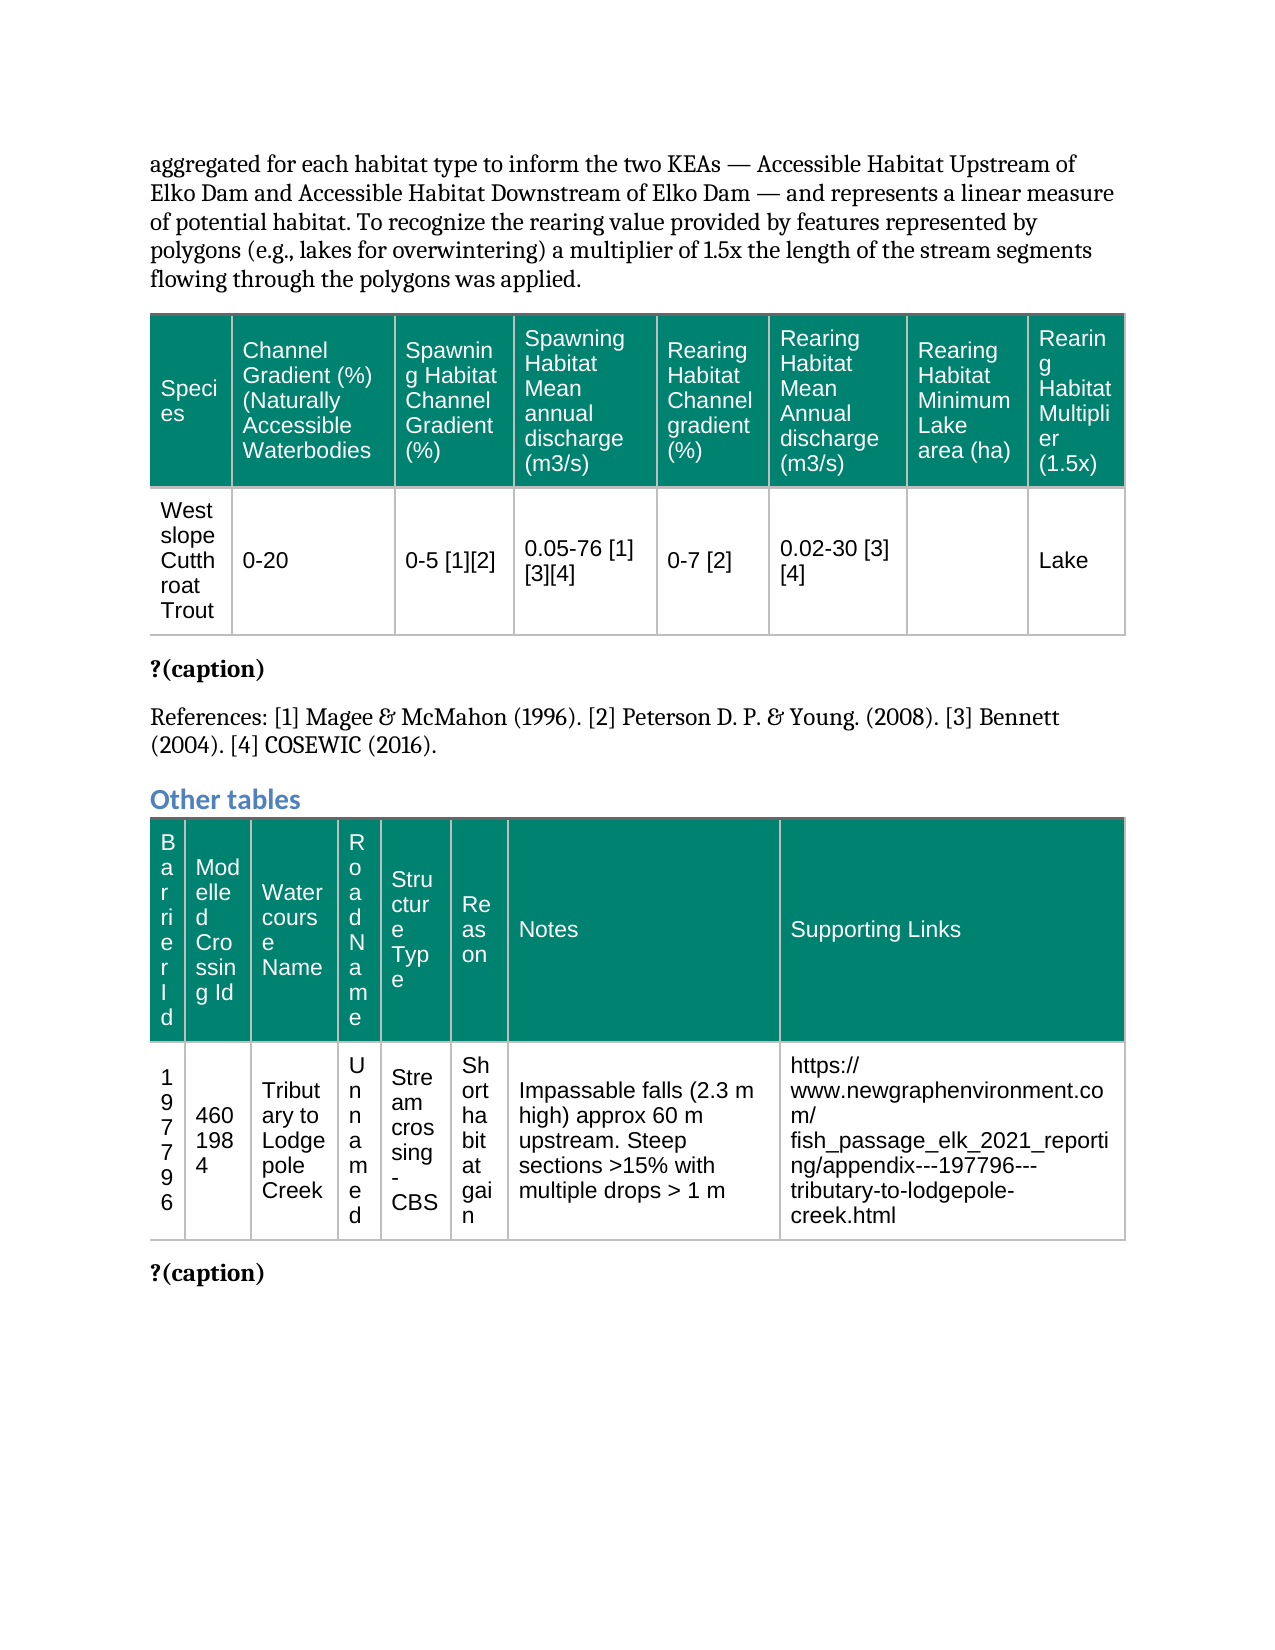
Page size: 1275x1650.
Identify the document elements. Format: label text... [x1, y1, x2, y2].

table_header Rearing Habitat Channel gradient (%) [658, 316, 768, 486]
table_cell Lake [1029, 489, 1124, 634]
table_cell 0.05-76 [1][3][4] [515, 489, 656, 634]
table_header Watercourse Name [252, 820, 337, 1041]
table_cell 0-20 [233, 489, 394, 634]
table_header Spawning Habitat Channel Gradient (%) [396, 316, 513, 486]
subtitle Other tables [150, 781, 1125, 817]
table_header Rearing Habitat Multiplier (1.5x) [1029, 316, 1124, 486]
table_header Road Name [339, 820, 380, 1041]
table_header Species [150, 316, 231, 486]
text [150, 150, 1125, 294]
table_header Notes [509, 820, 779, 1041]
table_header Structure Type [382, 820, 450, 1041]
table_cell 4601984 [186, 1043, 250, 1238]
table_cell [908, 489, 1027, 634]
table_header Modelled Crossing Id [186, 820, 250, 1041]
table_header Rearing Habitat Mean Annual discharge (m3/s) [770, 316, 906, 486]
text ?(caption) [150, 655, 1125, 684]
table_cell 0.02-30 [3][4] [770, 489, 906, 634]
text References: [1] Magee & McMahon (1996). [2] Peterson D. P. & Young. (2008). [3] Bennett (2004). [4] COSEWIC (2016). [150, 703, 1125, 760]
table_header Reason [452, 820, 507, 1041]
table_header Rearing Habitat Minimum Lake area (ha) [908, 316, 1027, 486]
table_cell Tributary to Lodgepole Creek [252, 1043, 337, 1238]
table_header Barrier Id [150, 820, 184, 1041]
table_cell Unnamed [339, 1043, 380, 1238]
table_cell https://www.newgraphenvironment.com/fish_passage_elk_2021_reporting/appendix---197796---tributary-to-lodgepole-creek.html [781, 1043, 1124, 1238]
table_cell Stream crossing - CBS [382, 1043, 450, 1238]
table_header Supporting Links [781, 820, 1124, 1041]
table_cell 0-5 [1][2] [396, 489, 513, 634]
text ?(caption) [150, 1259, 1125, 1288]
table_header Channel Gradient (%)(Naturally Accessible Waterbodies [233, 316, 394, 486]
table_cell 0-7 [2] [658, 489, 768, 634]
table_cell Short habitat gain [452, 1043, 507, 1238]
table_cell Impassable falls (2.3 m high) approx 60 m upstream. Steep sections >15% with multiple drops > 1 m [509, 1043, 779, 1238]
table_cell 197796 [150, 1043, 184, 1238]
table_header Spawning Habitat Mean annual discharge (m3/s) [515, 316, 656, 486]
table_cell Westslope Cutthroat Trout [150, 489, 231, 634]
